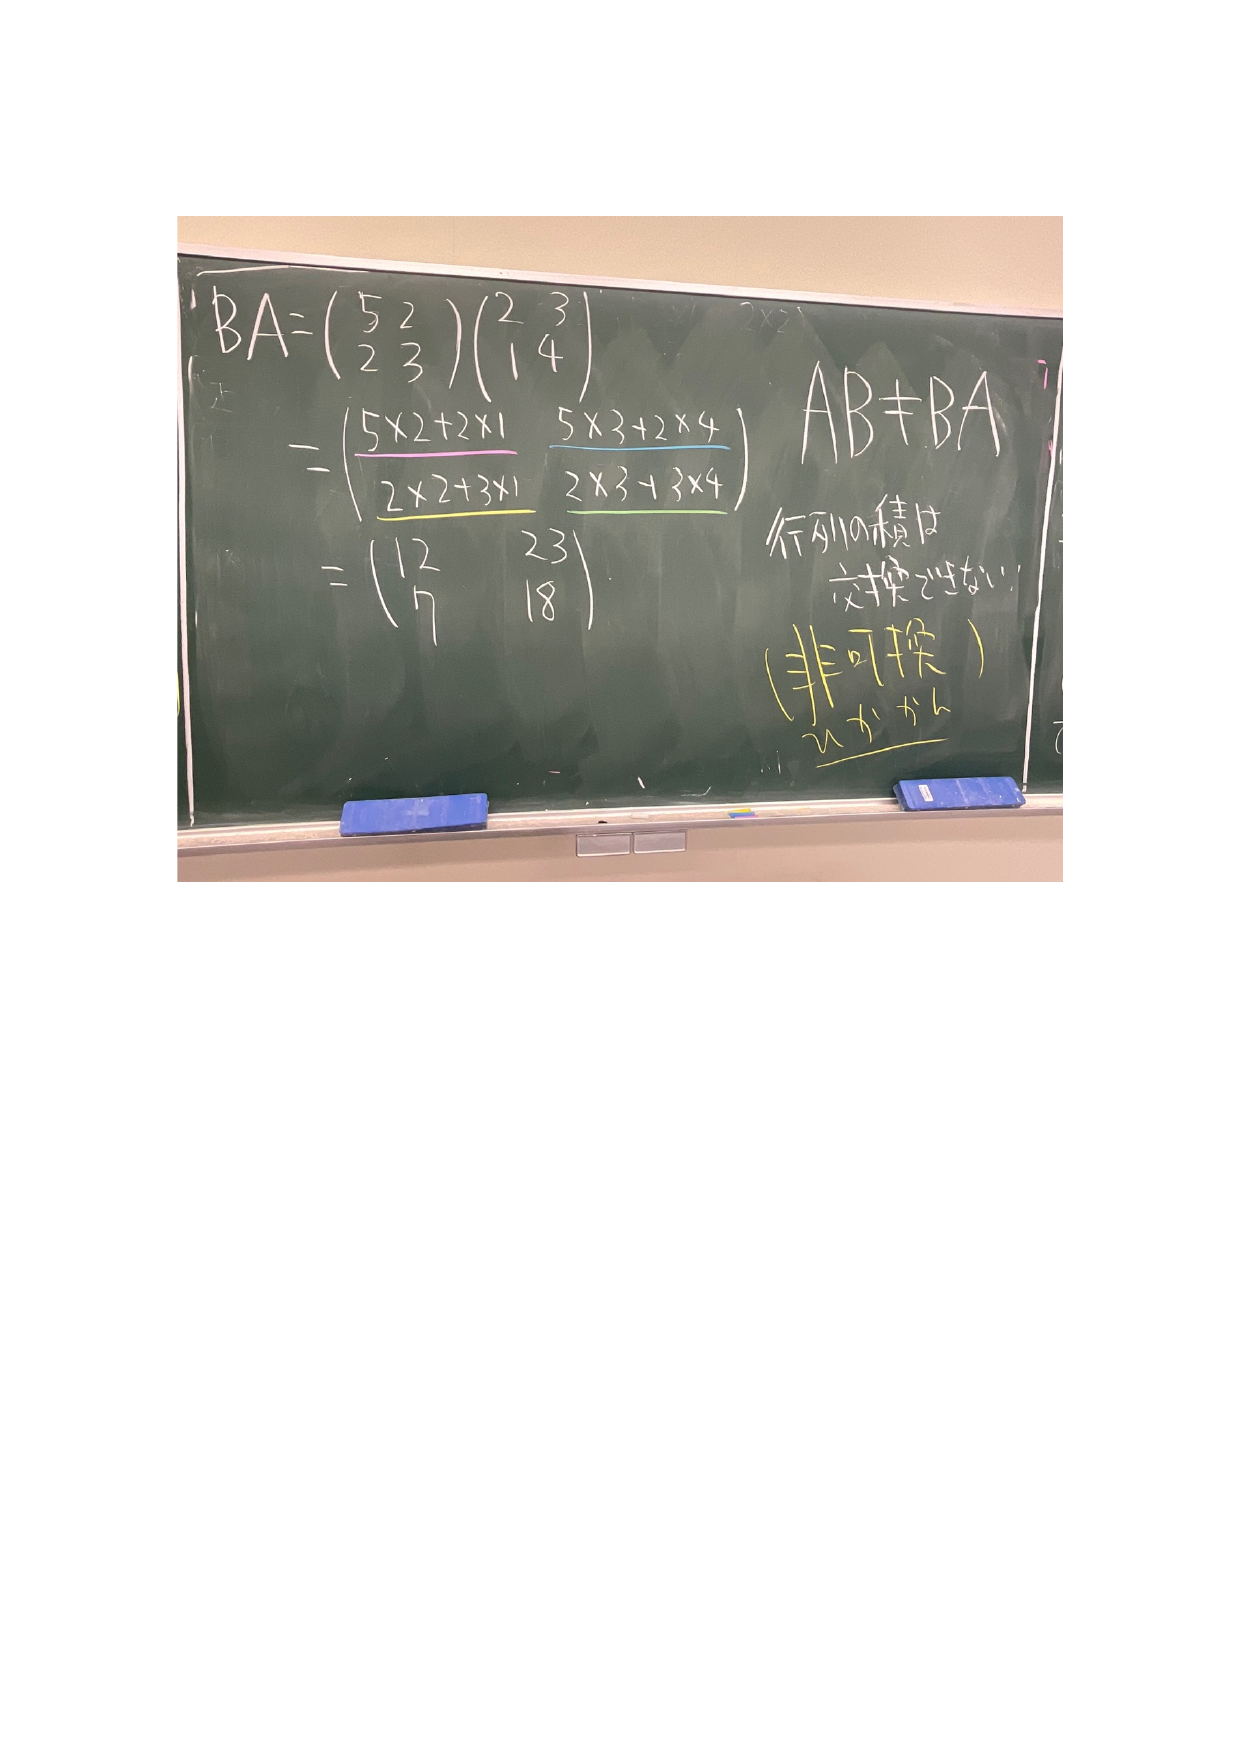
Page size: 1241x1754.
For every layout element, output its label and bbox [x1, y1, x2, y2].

picture [177, 216, 1063, 882]
